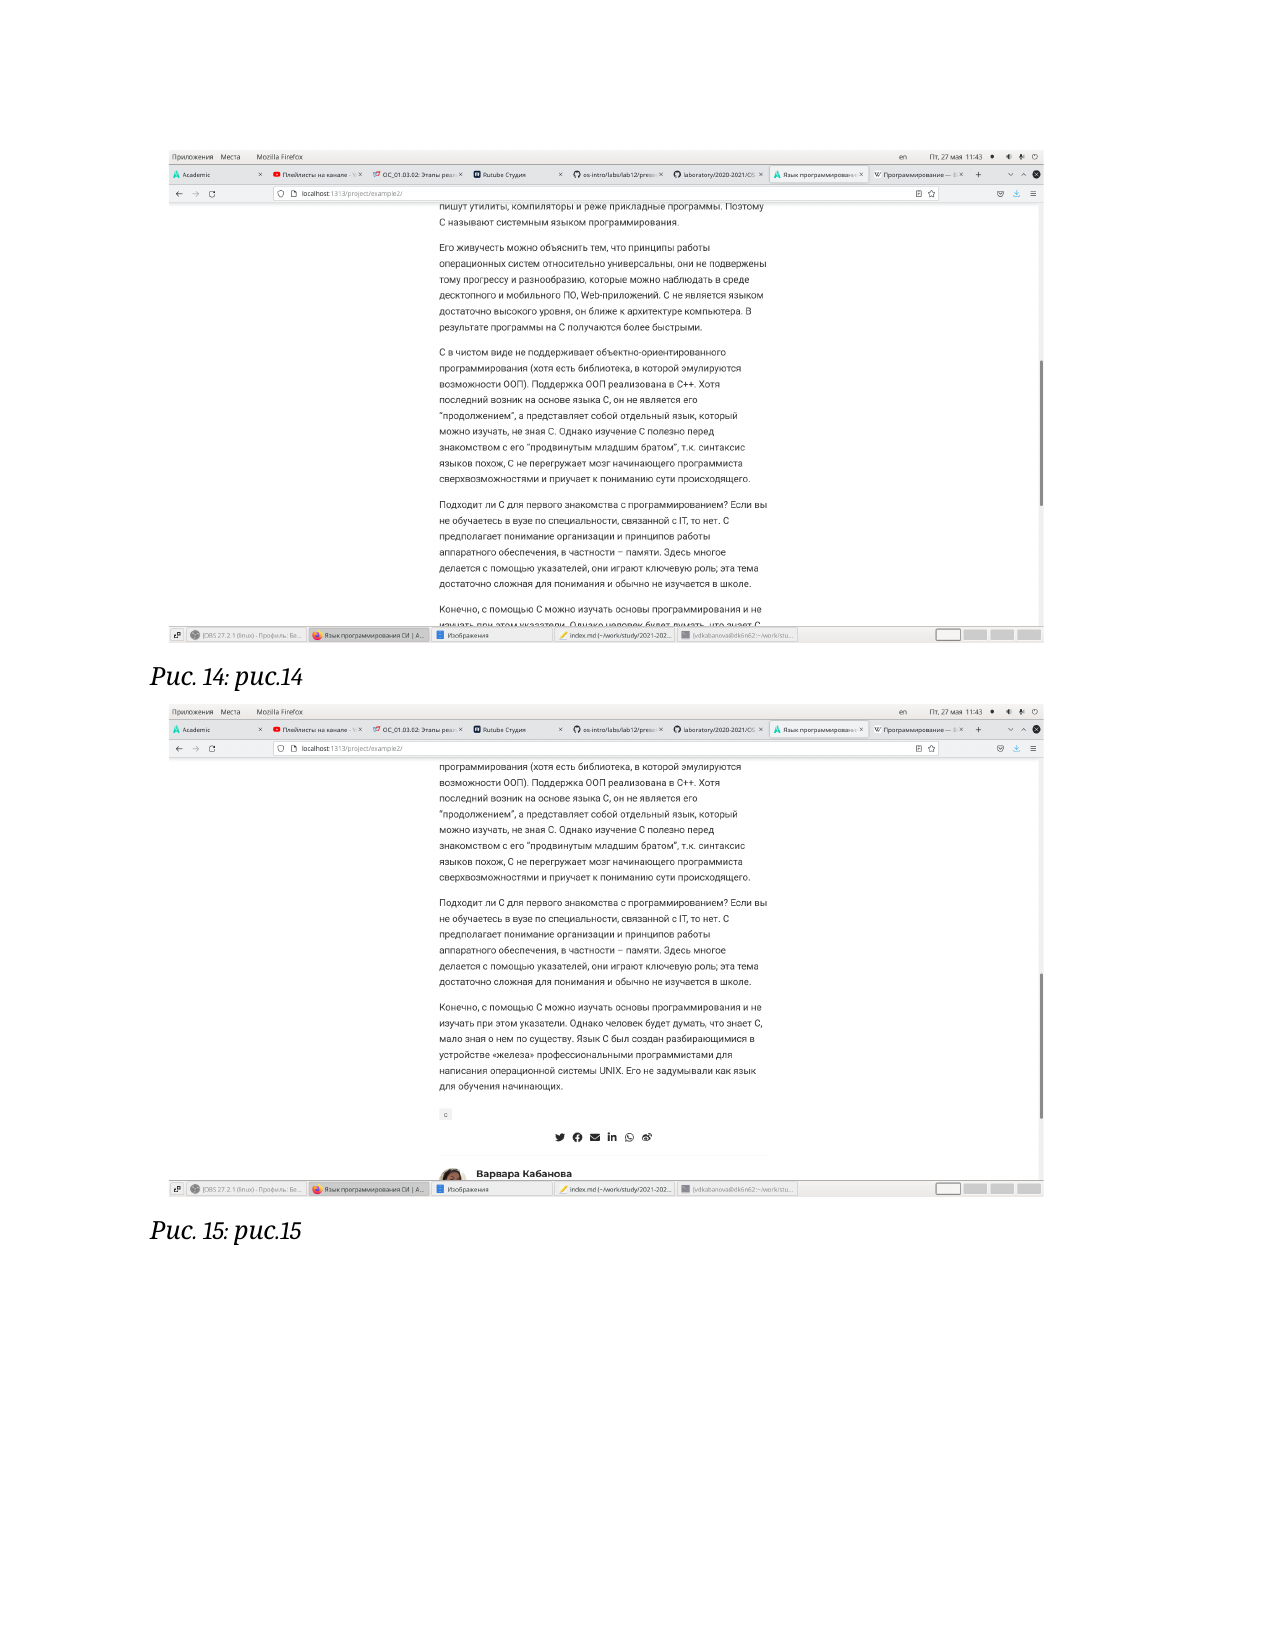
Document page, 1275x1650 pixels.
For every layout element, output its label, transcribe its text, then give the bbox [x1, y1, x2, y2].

picture [168, 704, 1044, 1197]
text Рис. 15: рис.15 [150, 1217, 1125, 1246]
text Рис. 14: рис.14 [150, 663, 1125, 692]
picture [168, 150, 1044, 643]
